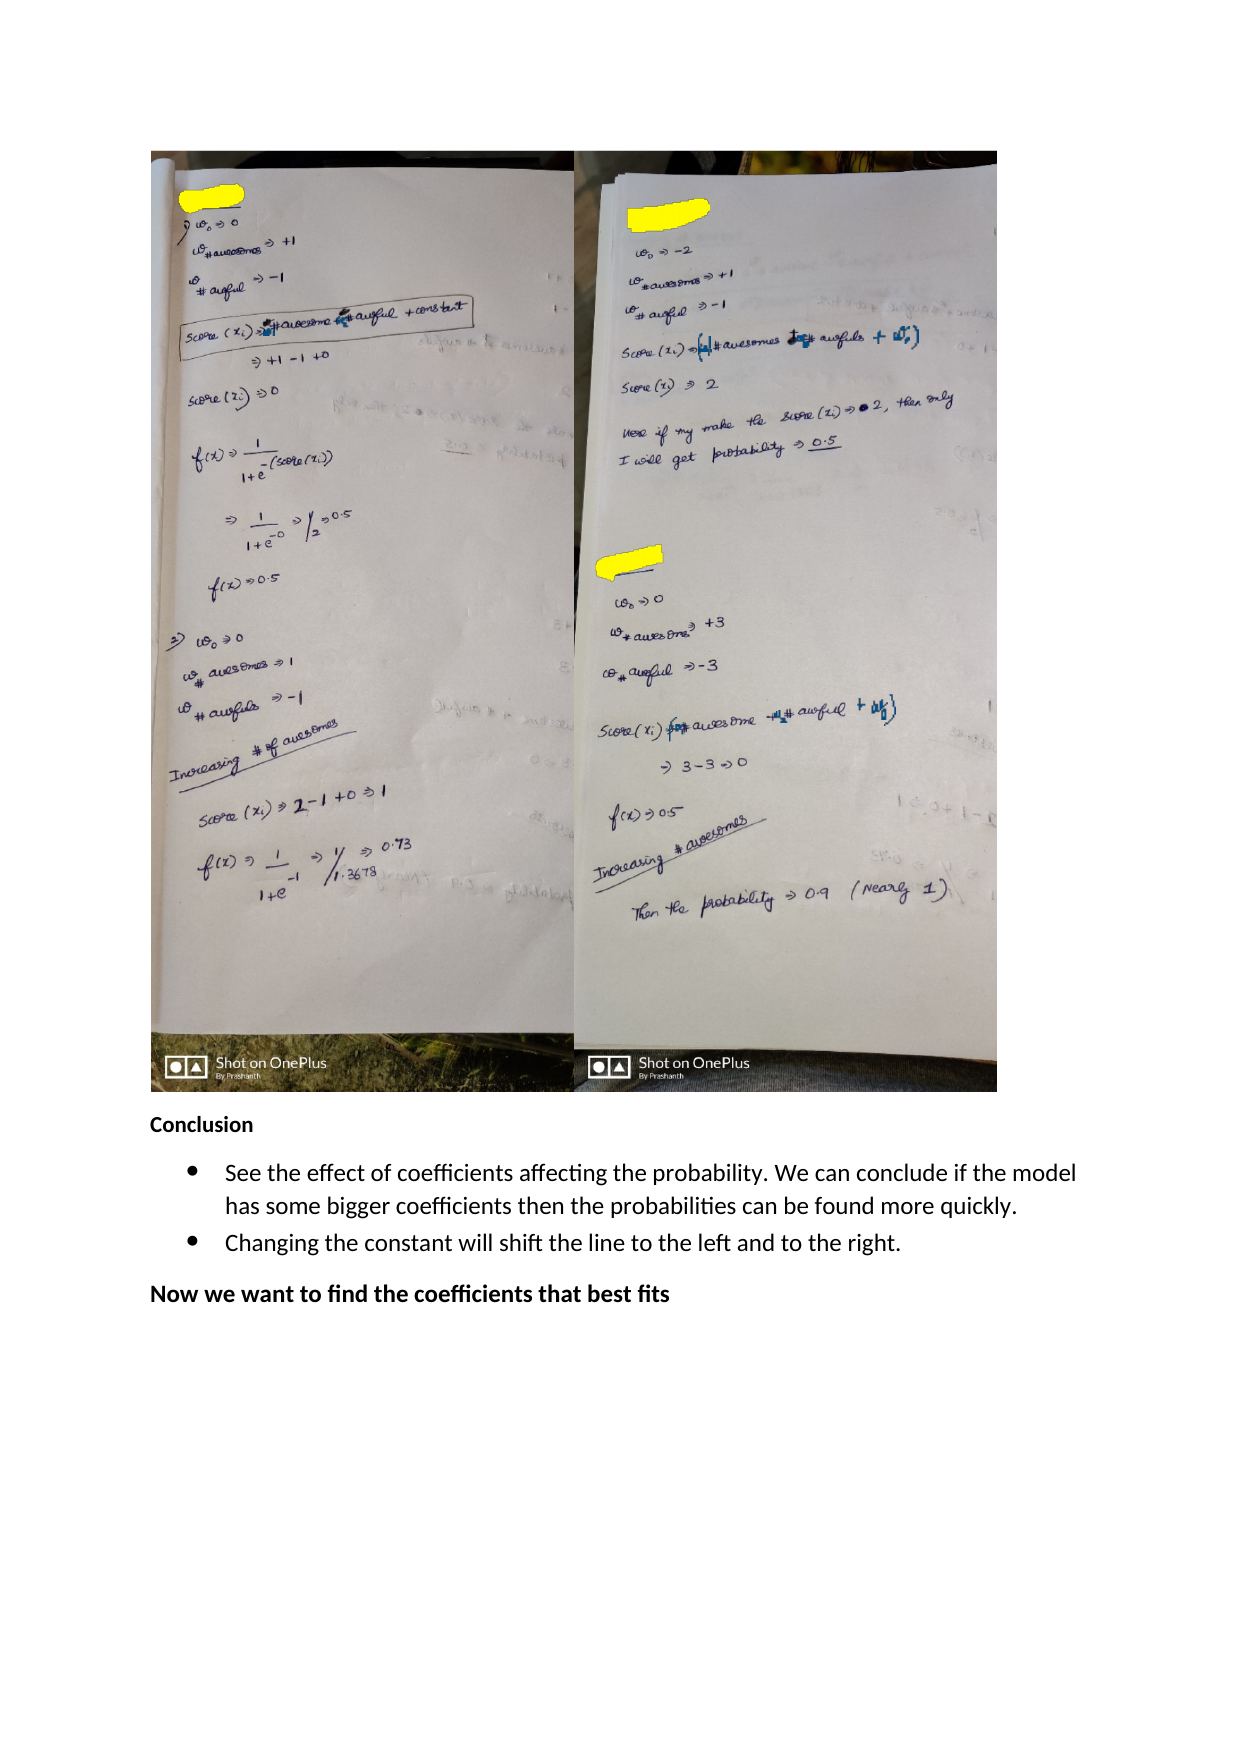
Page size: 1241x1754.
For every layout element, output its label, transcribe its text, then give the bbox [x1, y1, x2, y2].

list See the effect of coefficients affecting the probability. We can conclude if the model has some bigger coefficients then the probabilities can be found more quickly. [187, 1157, 1090, 1221]
picture [151, 152, 997, 1092]
text Conclusion [150, 1110, 1090, 1138]
list Changing the constant will shift the line to the left and to the right. [187, 1223, 1090, 1258]
text Now we want to find the coefficients that best fits [150, 1278, 1090, 1308]
